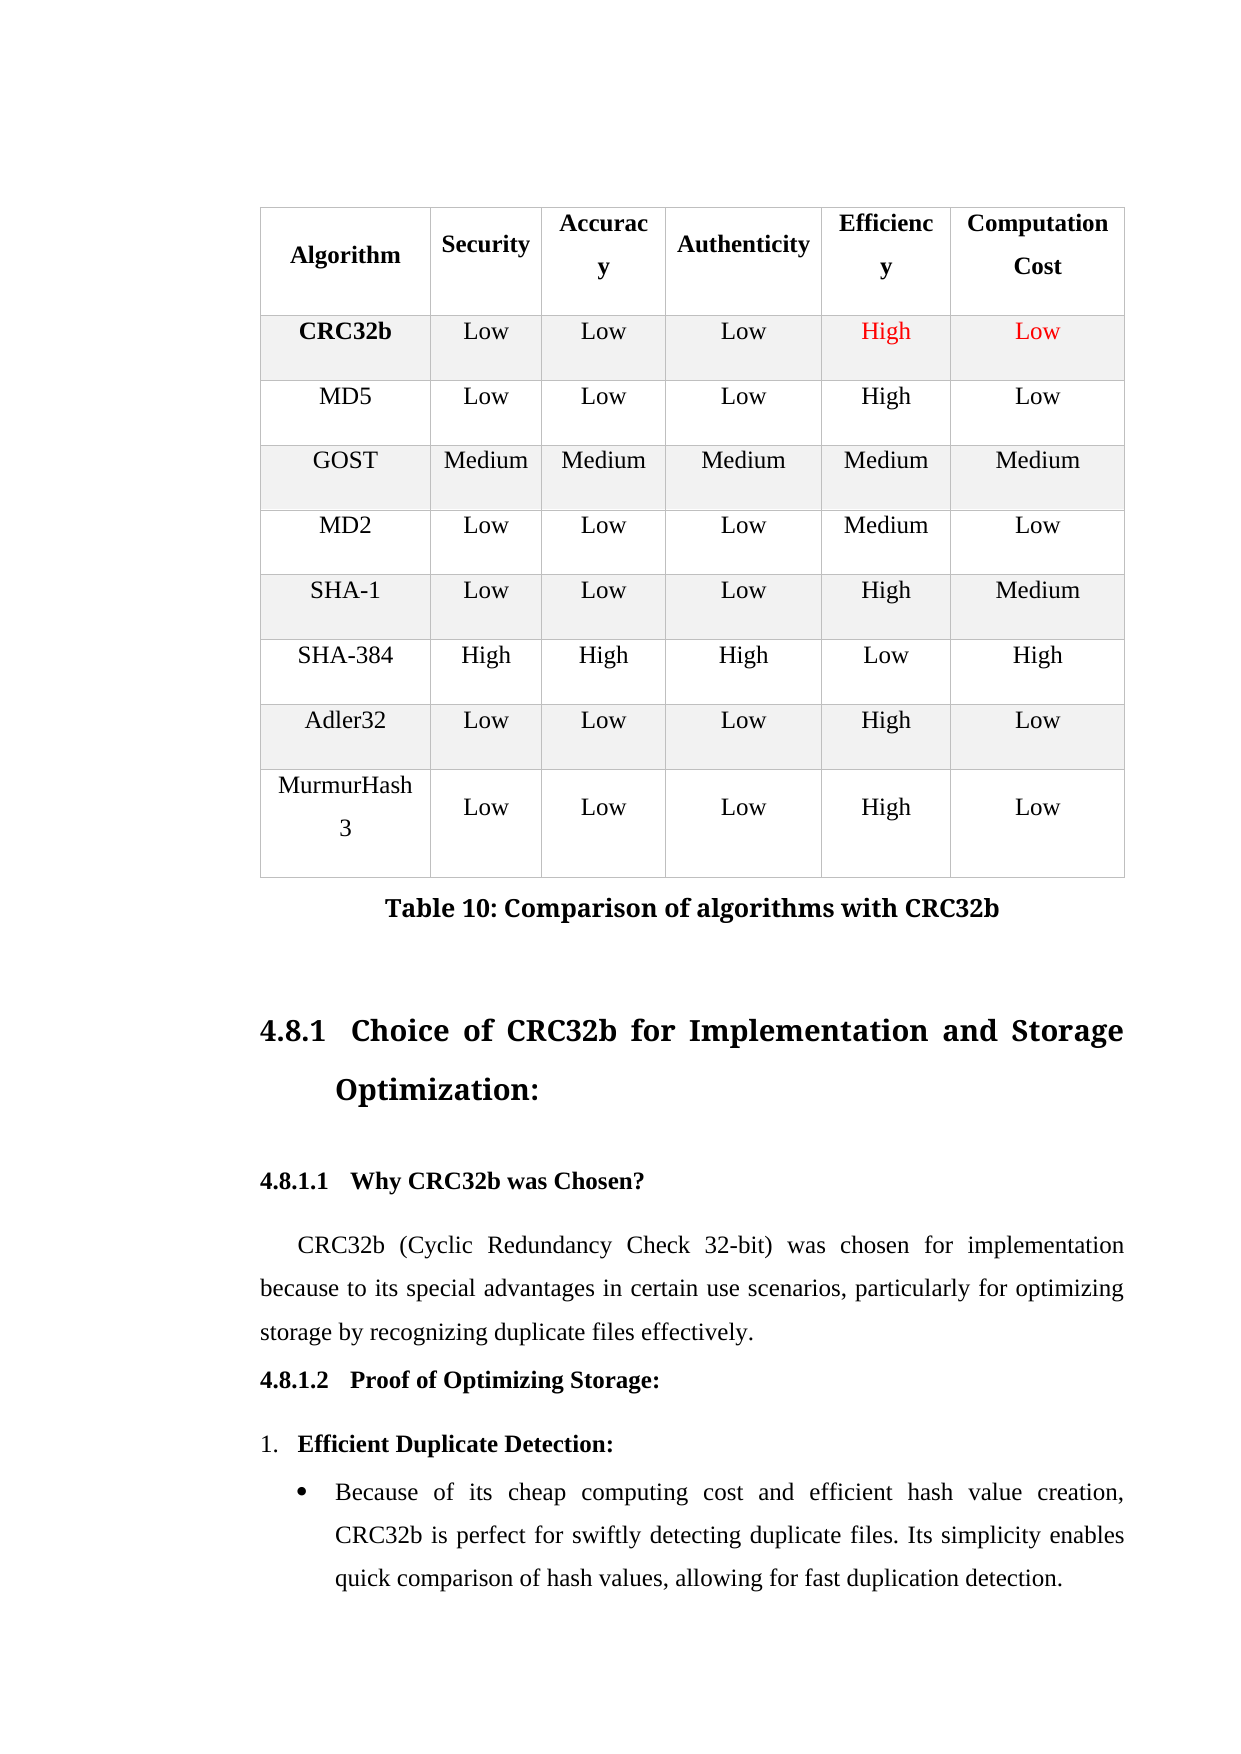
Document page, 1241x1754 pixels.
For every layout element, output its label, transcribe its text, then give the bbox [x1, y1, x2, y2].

table_header Algorithm [261, 208, 430, 315]
table_cell Low [542, 705, 665, 769]
table_cell Low [542, 575, 665, 639]
table_cell High [822, 316, 950, 380]
table_cell High [822, 770, 950, 877]
table_cell High [822, 575, 950, 639]
table_cell Low [431, 575, 541, 639]
table_cell Low [951, 770, 1124, 877]
table_cell Low [666, 770, 821, 877]
table_cell Low [666, 316, 821, 380]
table_cell Low [542, 316, 665, 380]
table_cell MurmurHash3 [261, 770, 430, 877]
table_cell Low [431, 511, 541, 574]
table_cell Medium [822, 446, 950, 509]
list Because of its cheap computing cost and efficient hash value creation, CRC32b is perfect for swiftly detecting duplicate files. Its simplicity enables quick comparison of hash values, allowing for fast duplication detection. [297, 1477, 1125, 1592]
table_cell Low [822, 640, 950, 704]
table_cell Medium [951, 446, 1124, 509]
table_cell Low [666, 381, 821, 444]
table_header Efficiency [822, 208, 950, 315]
table_cell High [431, 640, 541, 704]
table_cell Medium [822, 511, 950, 574]
table_cell Adler32 [261, 705, 430, 769]
table_cell Low [542, 381, 665, 444]
table_header Authenticity [666, 208, 821, 315]
table_cell Low [951, 381, 1124, 444]
table_cell Low [431, 770, 541, 877]
table_header Computation Cost [951, 208, 1124, 315]
table_cell Low [431, 381, 541, 444]
table_cell Low [431, 705, 541, 769]
text CRC32b (Cyclic Redundancy Check 32-bit) was chosen for implementation because to its special advantages in certain use scenarios, particularly for optimizing storage by recognizing duplicate files effectively. [260, 1230, 1125, 1345]
table_cell Low [542, 511, 665, 574]
table_cell High [822, 705, 950, 769]
table_cell Low [542, 770, 665, 877]
subtitle Choice of CRC32b for Implementation and Storage Optimization: [260, 1010, 1125, 1109]
table_cell Medium [951, 575, 1124, 639]
table_cell Low [951, 511, 1124, 574]
table_cell Low [951, 705, 1124, 769]
table_cell High [666, 640, 821, 704]
table_cell Low [666, 575, 821, 639]
table_cell SHA-1 [261, 575, 430, 639]
table_cell Low [666, 705, 821, 769]
table_cell Medium [542, 446, 665, 509]
list Efficient Duplicate Detection: [260, 1429, 1125, 1457]
table_cell Low [666, 511, 821, 574]
table_cell Low [951, 316, 1124, 380]
table_cell Medium [666, 446, 821, 509]
subtitle Why CRC32b was Chosen? [260, 1166, 1125, 1195]
table_cell High [542, 640, 665, 704]
table_cell GOST [261, 446, 430, 509]
table_cell High [822, 381, 950, 444]
subtitle Proof of Optimizing Storage: [260, 1365, 1125, 1393]
table_header Accuracy [542, 208, 665, 315]
table_cell SHA-384 [261, 640, 430, 704]
text Table 10: Comparison of algorithms with CRC32b [297, 891, 1087, 925]
table_cell Low [431, 316, 541, 380]
table_header Security [431, 208, 541, 315]
table_cell MD5 [261, 381, 430, 444]
table_cell MD2 [261, 511, 430, 574]
table_cell Medium [431, 446, 541, 509]
table_cell High [951, 640, 1124, 704]
table_cell CRC32b [261, 316, 430, 380]
